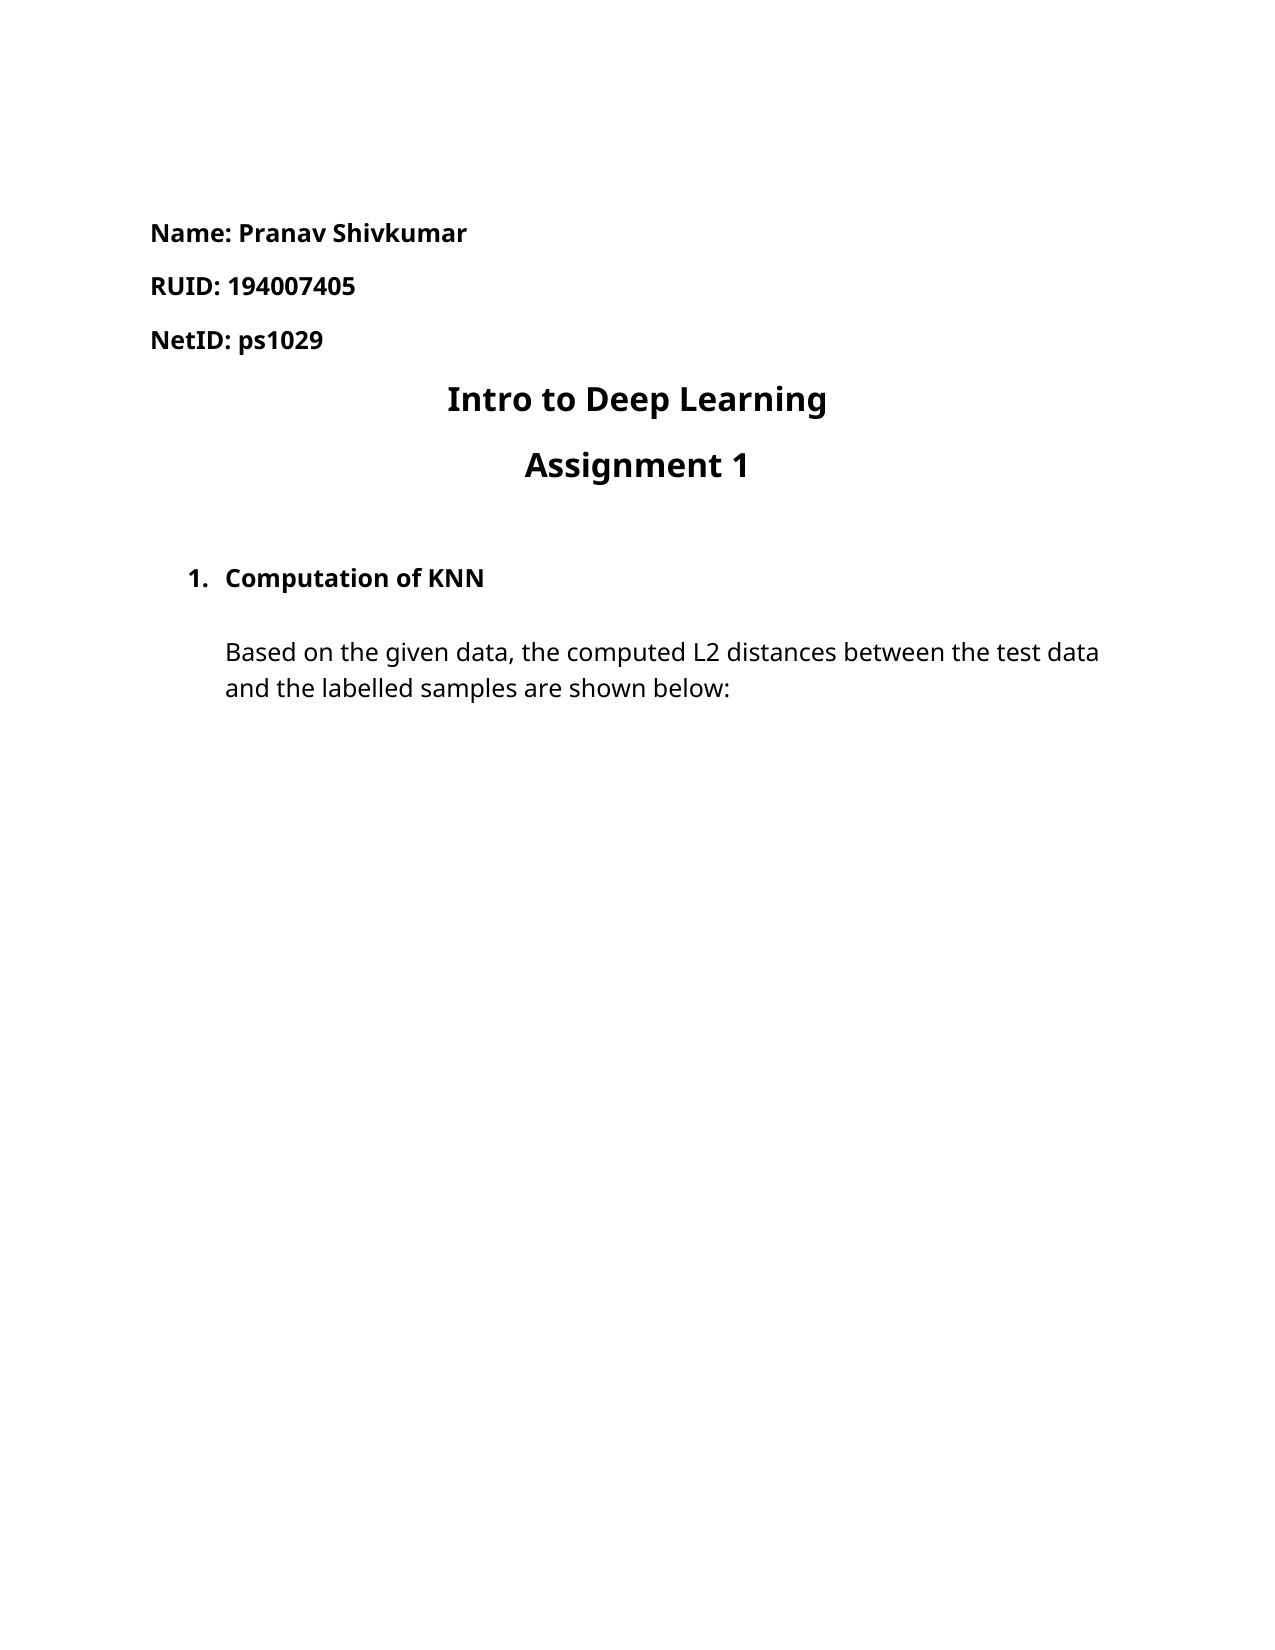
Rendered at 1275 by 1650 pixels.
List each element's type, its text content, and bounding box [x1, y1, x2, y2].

text RUID: 194007405 [150, 269, 1125, 303]
list Computation of KNN [187, 561, 1125, 595]
text NetID: ps1029 [150, 322, 1125, 357]
list Based on the given data, the computed L2 distances between the test data and the labelled samples are shown below: [225, 634, 1125, 705]
text Assignment 1 [150, 442, 1125, 487]
text Name: Pranav Shivkumar [150, 216, 1125, 250]
text Intro to Deep Learning [150, 376, 1125, 421]
